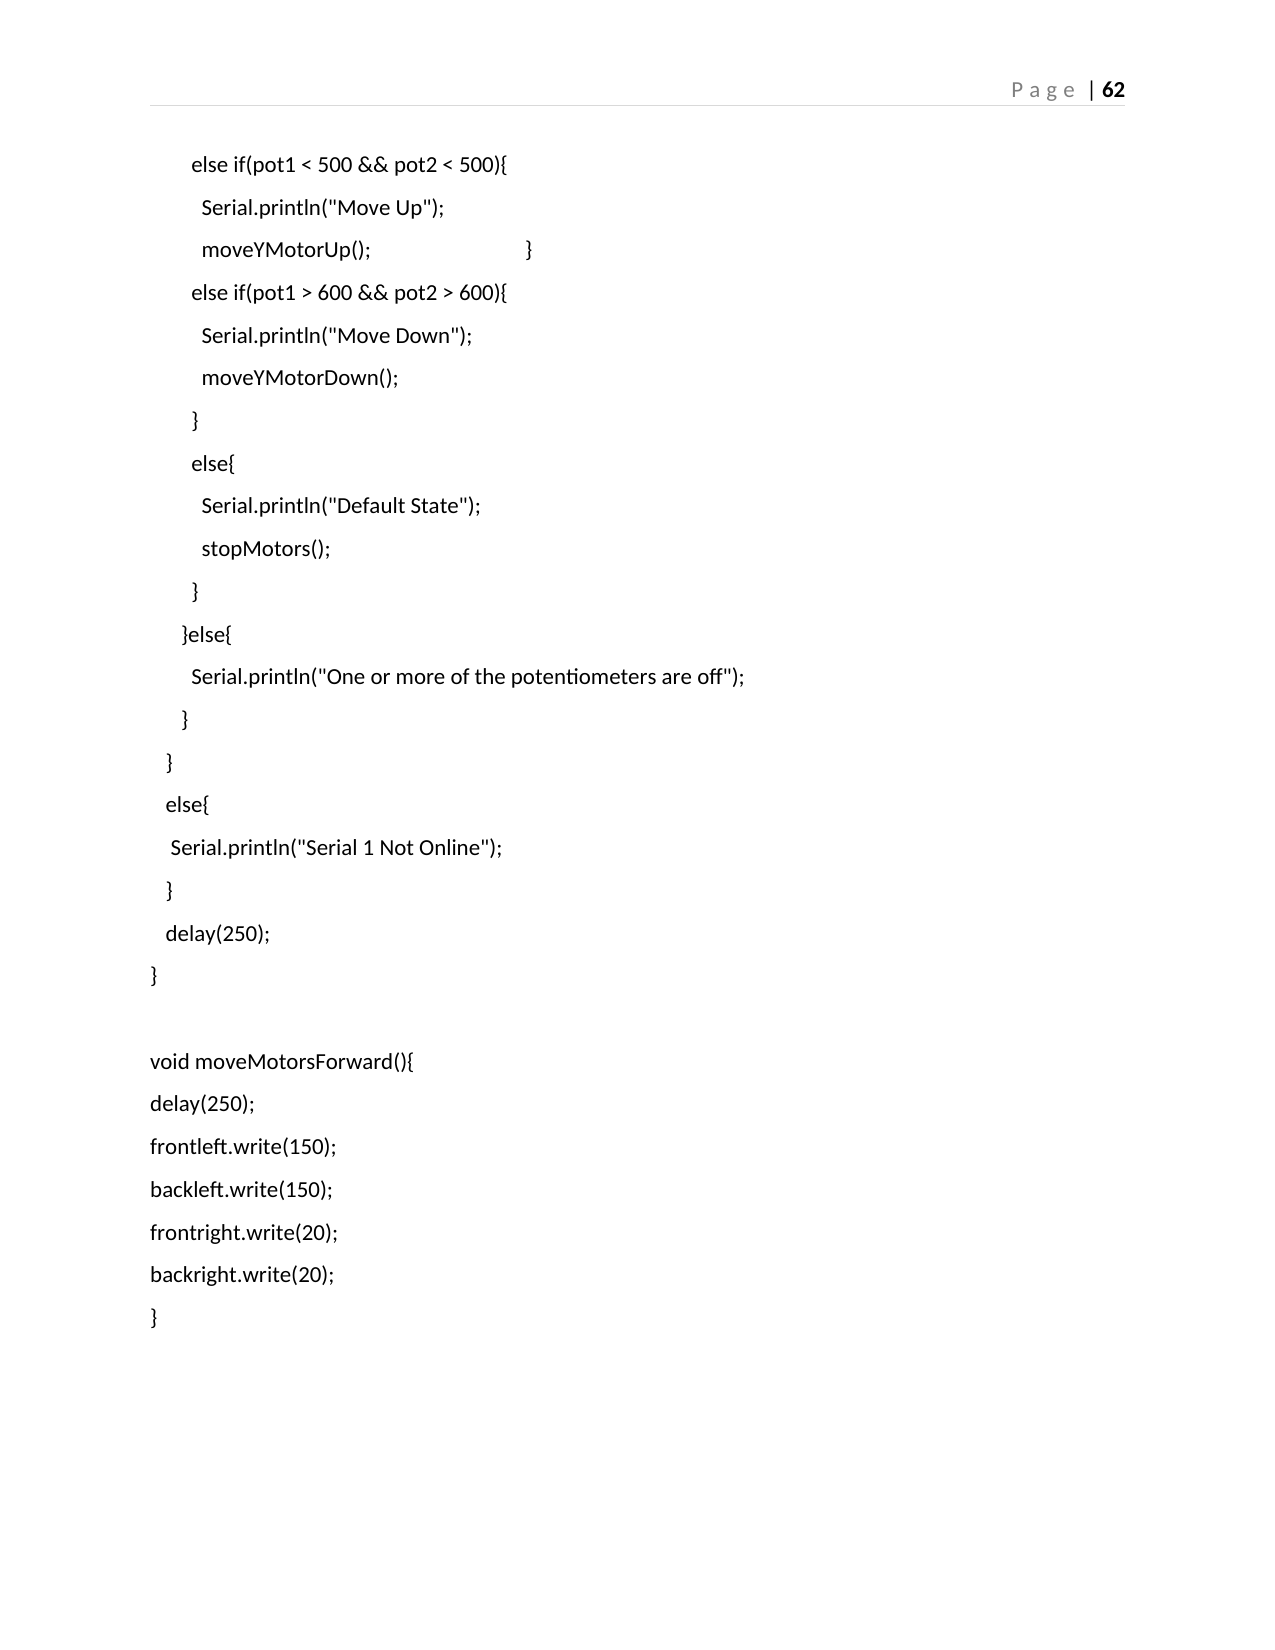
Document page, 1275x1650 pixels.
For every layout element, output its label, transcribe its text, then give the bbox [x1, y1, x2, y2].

text moveYMotorUp(); } [150, 235, 1125, 263]
text moveYMotorDown(); [150, 363, 1125, 392]
text void moveMotorsForward(){ [150, 1047, 1125, 1075]
text }else{ [150, 620, 1125, 648]
text else if(pot1 < 500 && pot2 < 500){ [150, 150, 1125, 178]
text backright.write(20); [150, 1260, 1125, 1288]
text } [150, 406, 1125, 434]
text frontright.write(20); [150, 1218, 1125, 1246]
text delay(250); [150, 1089, 1125, 1118]
text else{ [150, 449, 1125, 477]
text Serial.println("One or more of the potentiometers are off"); [150, 662, 1125, 691]
text Serial.println("Move Down"); [150, 321, 1125, 349]
text } [150, 876, 1125, 904]
text } [150, 1303, 1125, 1331]
text else if(pot1 > 600 && pot2 > 600){ [150, 278, 1125, 306]
text Serial.println("Default State"); [150, 492, 1125, 520]
text backleft.write(150); [150, 1175, 1125, 1203]
text } [150, 961, 1125, 989]
text delay(250); [150, 919, 1125, 947]
text } [150, 748, 1125, 776]
text Serial.println("Serial 1 Not Online"); [150, 833, 1125, 861]
text else{ [150, 791, 1125, 819]
text stopMotors(); [150, 534, 1125, 562]
text Serial.println("Move Up"); [150, 193, 1125, 221]
text frontleft.write(150); [150, 1132, 1125, 1160]
text } [150, 577, 1125, 605]
text } [150, 705, 1125, 733]
